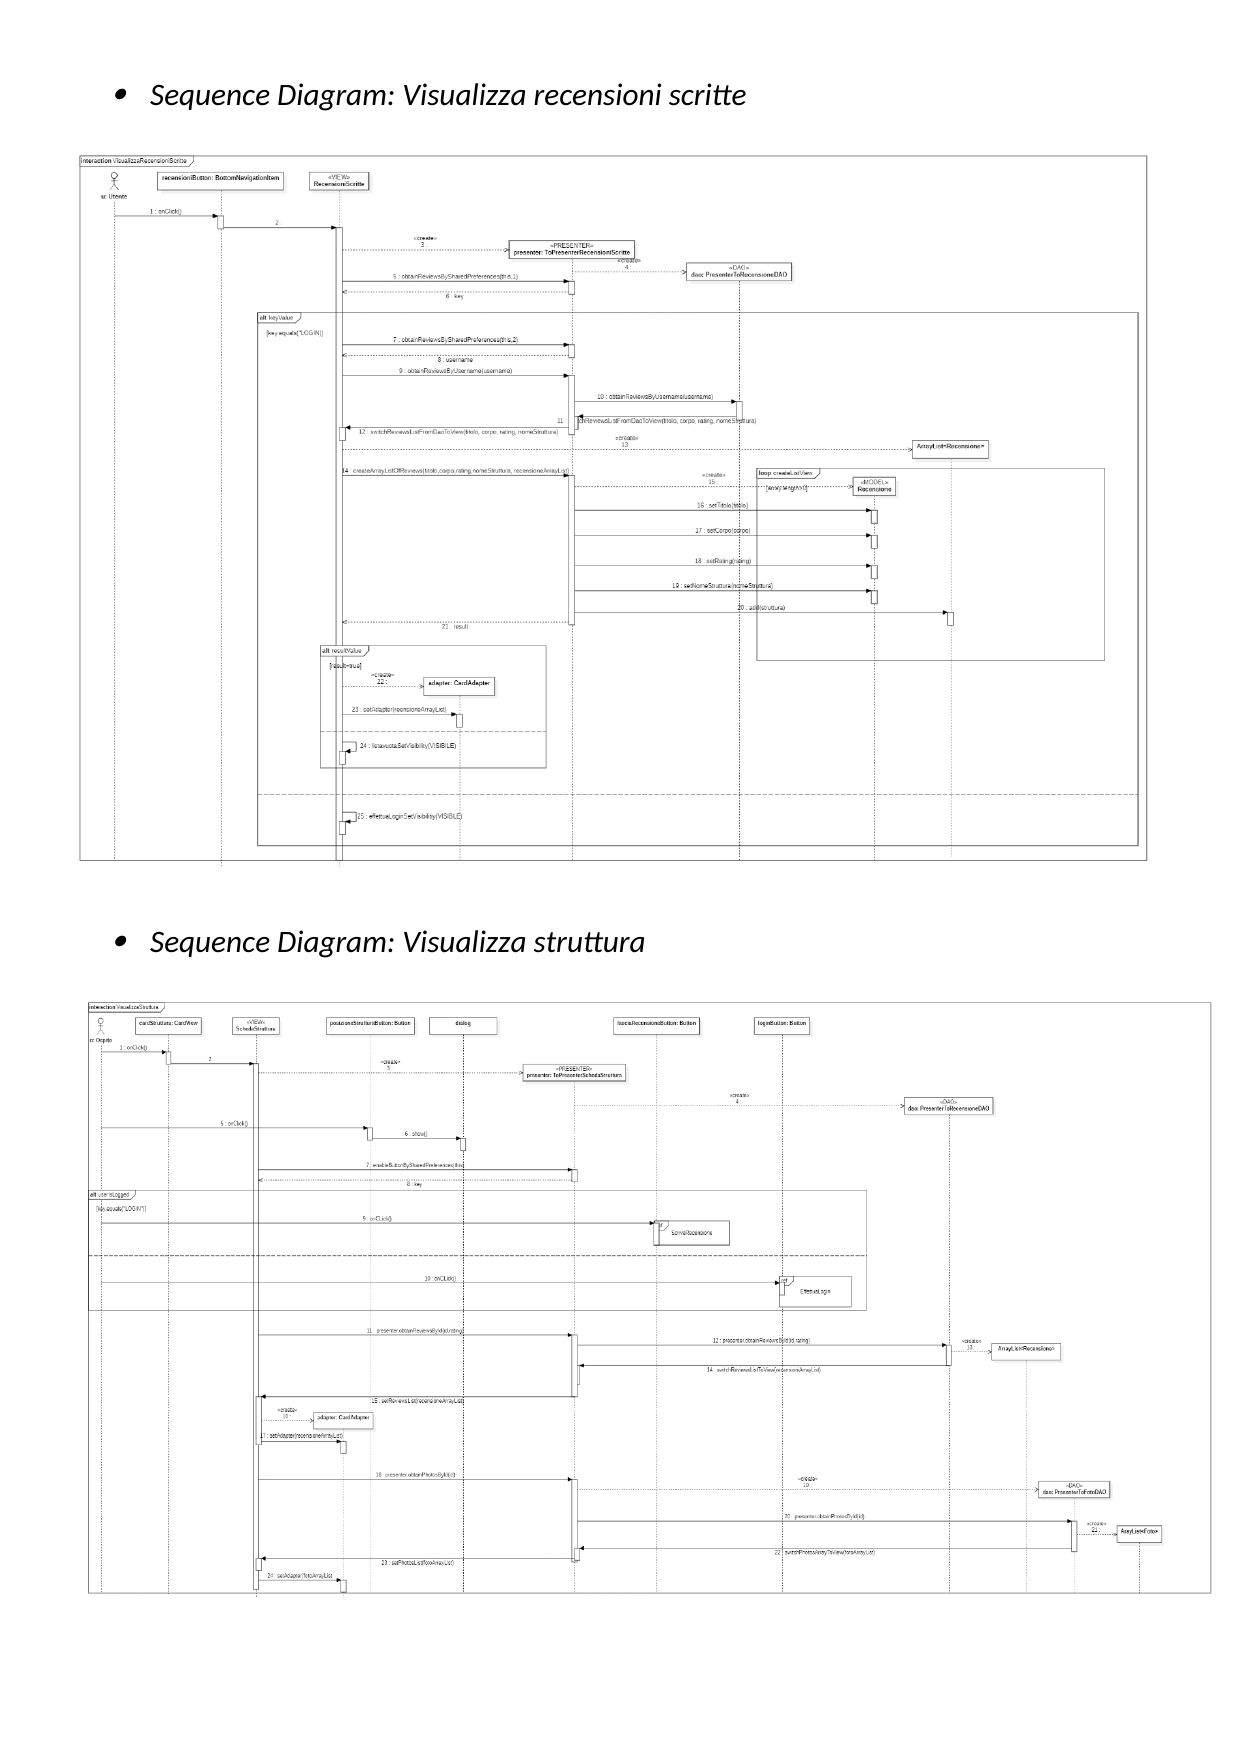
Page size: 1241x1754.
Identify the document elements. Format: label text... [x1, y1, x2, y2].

picture [75, 151, 1165, 885]
list Sequence Diagram: Visualizza struttura [112, 923, 1165, 961]
picture [75, 998, 1226, 1615]
list Sequence Diagram: Visualizza recensioni scritte [112, 75, 1165, 113]
